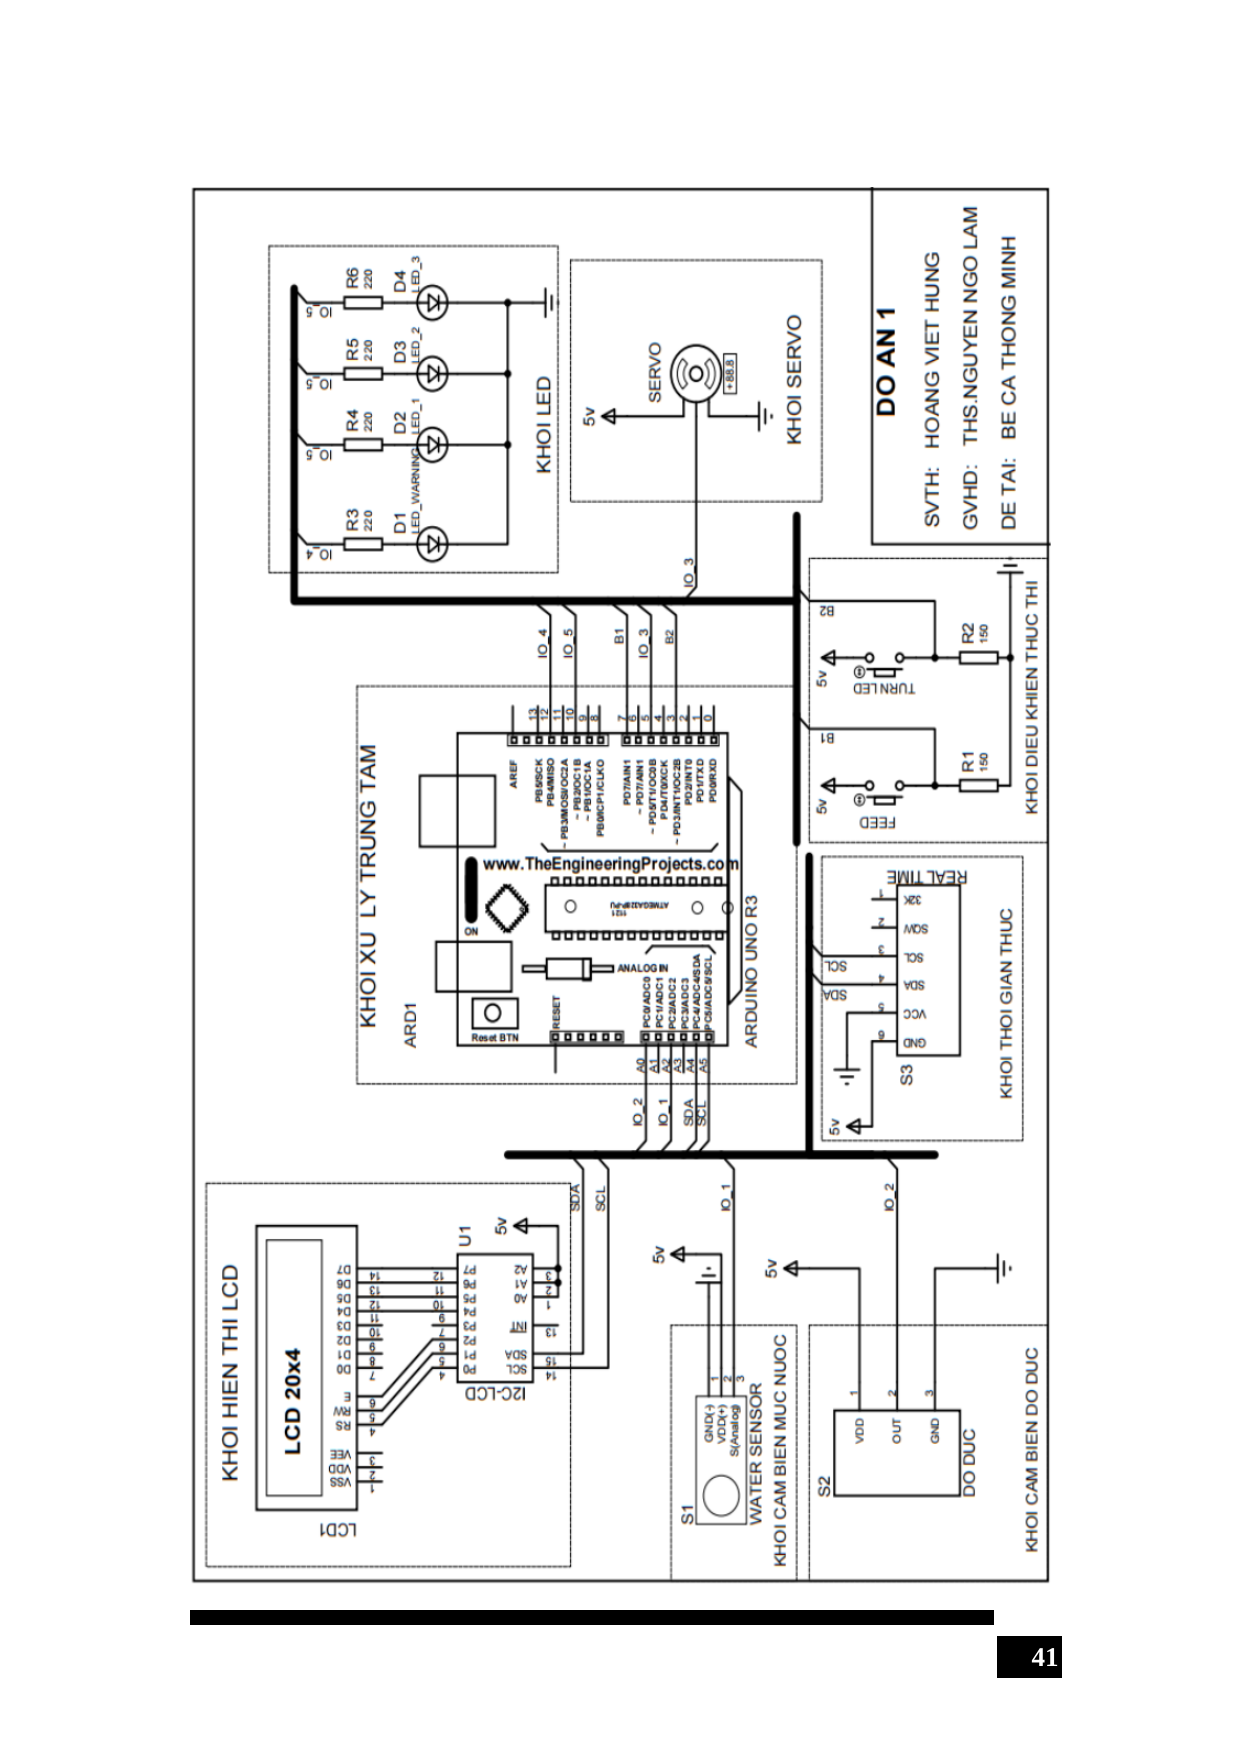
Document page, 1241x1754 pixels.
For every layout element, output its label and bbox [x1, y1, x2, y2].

picture [189, 187, 1050, 1587]
